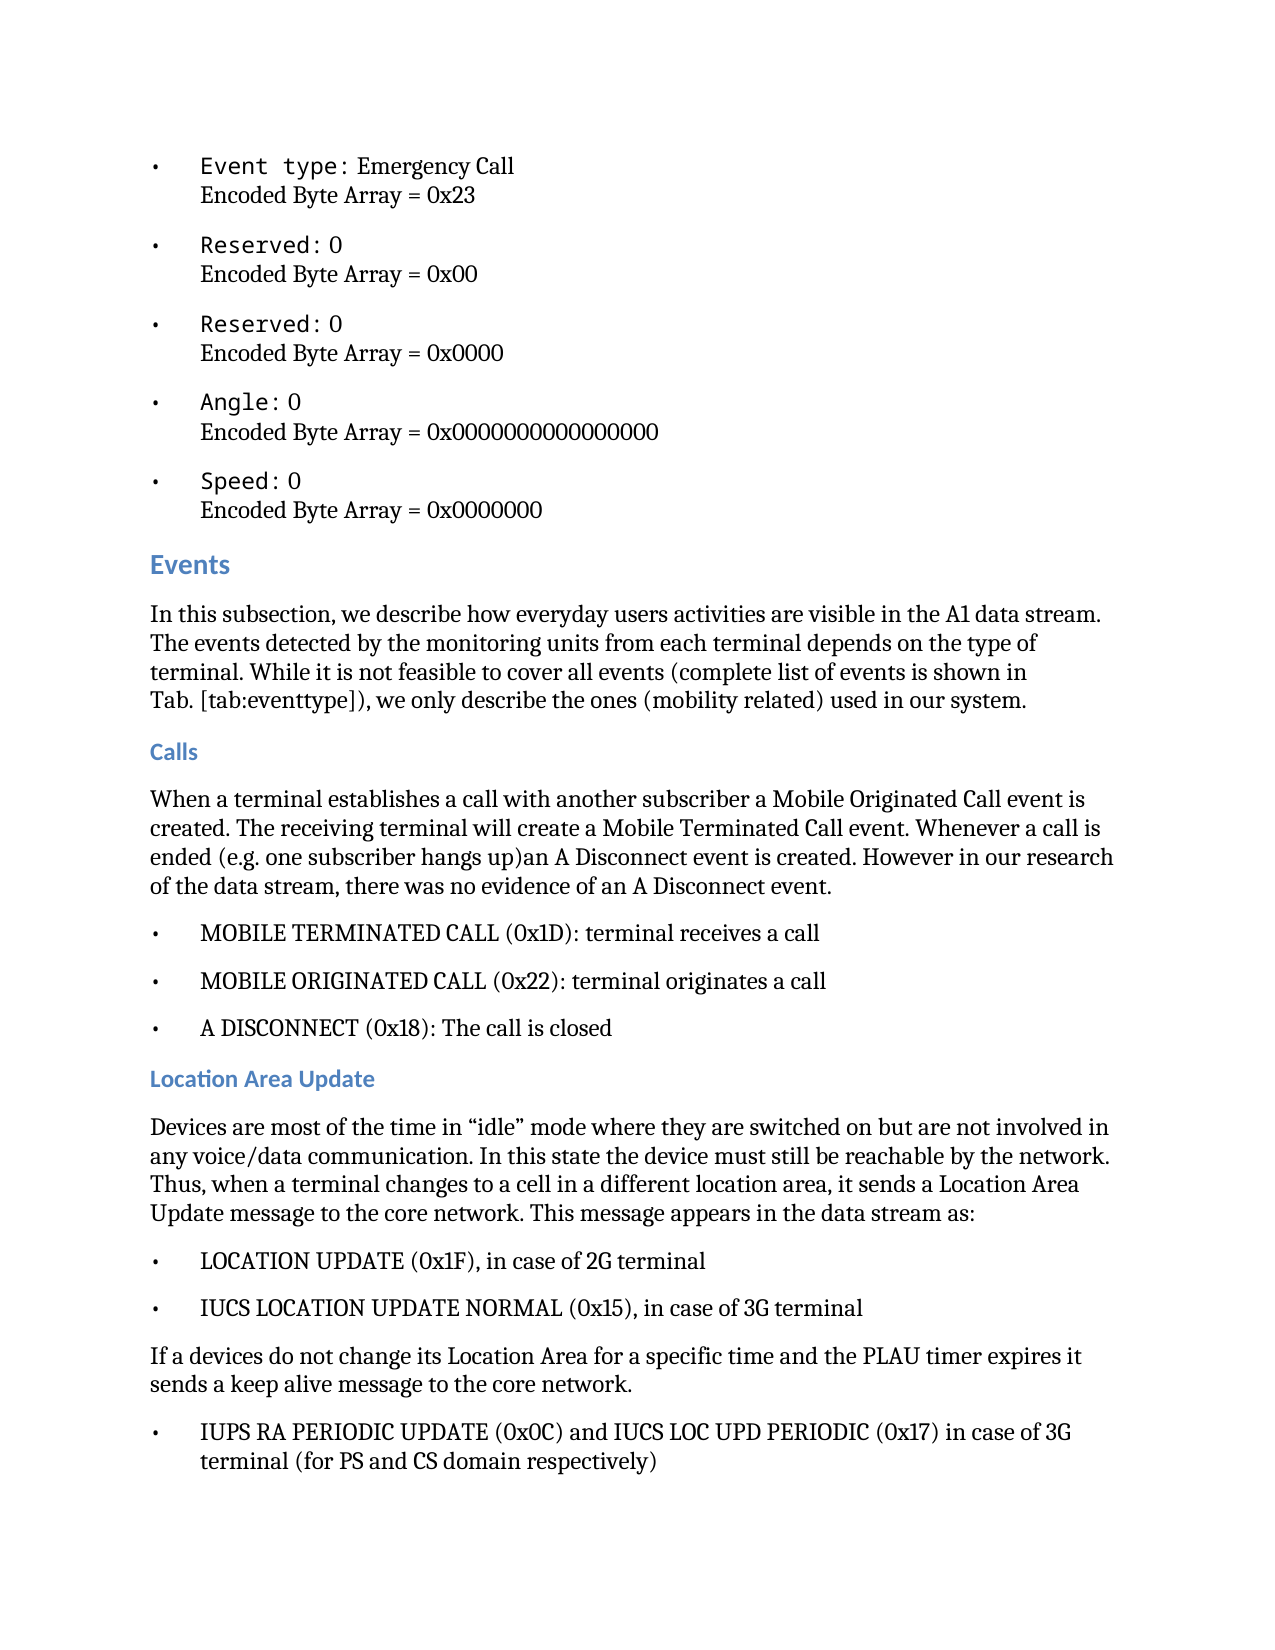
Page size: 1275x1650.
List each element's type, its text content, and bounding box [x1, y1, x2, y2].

list MOBILE ORIGINATED CALL (0x22): terminal originates a call [150, 967, 1125, 995]
subtitle Calls [150, 736, 1125, 767]
list Event type: Emergency Call Encoded Byte Array = 0x23 [150, 150, 1125, 210]
list MOBILE TERMINATED CALL (0x1D): terminal receives a call [150, 919, 1125, 948]
list Angle: 0 Encoded Byte Array = 0x0000000000000000 [150, 386, 1125, 446]
list Reserved: 0 Encoded Byte Array = 0x00 [150, 229, 1125, 289]
subtitle Events [150, 546, 1125, 581]
list Speed: 0 Encoded Byte Array = 0x0000000 [150, 465, 1125, 525]
list IUCS LOCATION UPDATE NORMAL (0x15), in case of 3G terminal [150, 1294, 1125, 1323]
list A DISCONNECT (0x18): The call is closed [150, 1014, 1125, 1043]
text If a devices do not change its Location Area for a specific time and the PLAU timer expires it sends a keep alive message to the core network. [150, 1342, 1125, 1399]
list Reserved: 0 Encoded Byte Array = 0x0000 [150, 307, 1125, 367]
list IUPS RA PERIODIC UPDATE (0x0C) and IUCS LOC UPD PERIODIC (0x17) in case of 3G terminal (for PS and CS domain respectively) [150, 1418, 1125, 1475]
subtitle Location Area Update [150, 1064, 1125, 1094]
text When a terminal establishes a call with another subscriber a Mobile Originated Call event is created. The receiving terminal will create a Mobile Terminated Call event. Whenever a call is ended (e.g. one subscriber hangs up)an A Disconnect event is created. However in our research of the data stream, there was no evidence of an A Disconnect event. [150, 785, 1125, 900]
text Devices are most of the time in “idle” mode where they are switched on but are not involved in any voice/data communication. In this state the device must still be reachable by the network. Thus, when a terminal changes to a cell in a different location area, it sends a Location Area Update message to the core network. This message appears in the data stream as: [150, 1113, 1125, 1228]
text In this subsection, we describe how everyday users activities are visible in the A1 data stream. The events detected by the monitoring units from each terminal depends on the type of terminal. While it is not feasible to cover all events (complete list of events is shown in Tab. [tab:eventtype]), we only describe the ones (mobility related) used in our system. [150, 600, 1125, 715]
list LOCATION UPDATE (0x1F), in case of 2G terminal [150, 1247, 1125, 1275]
